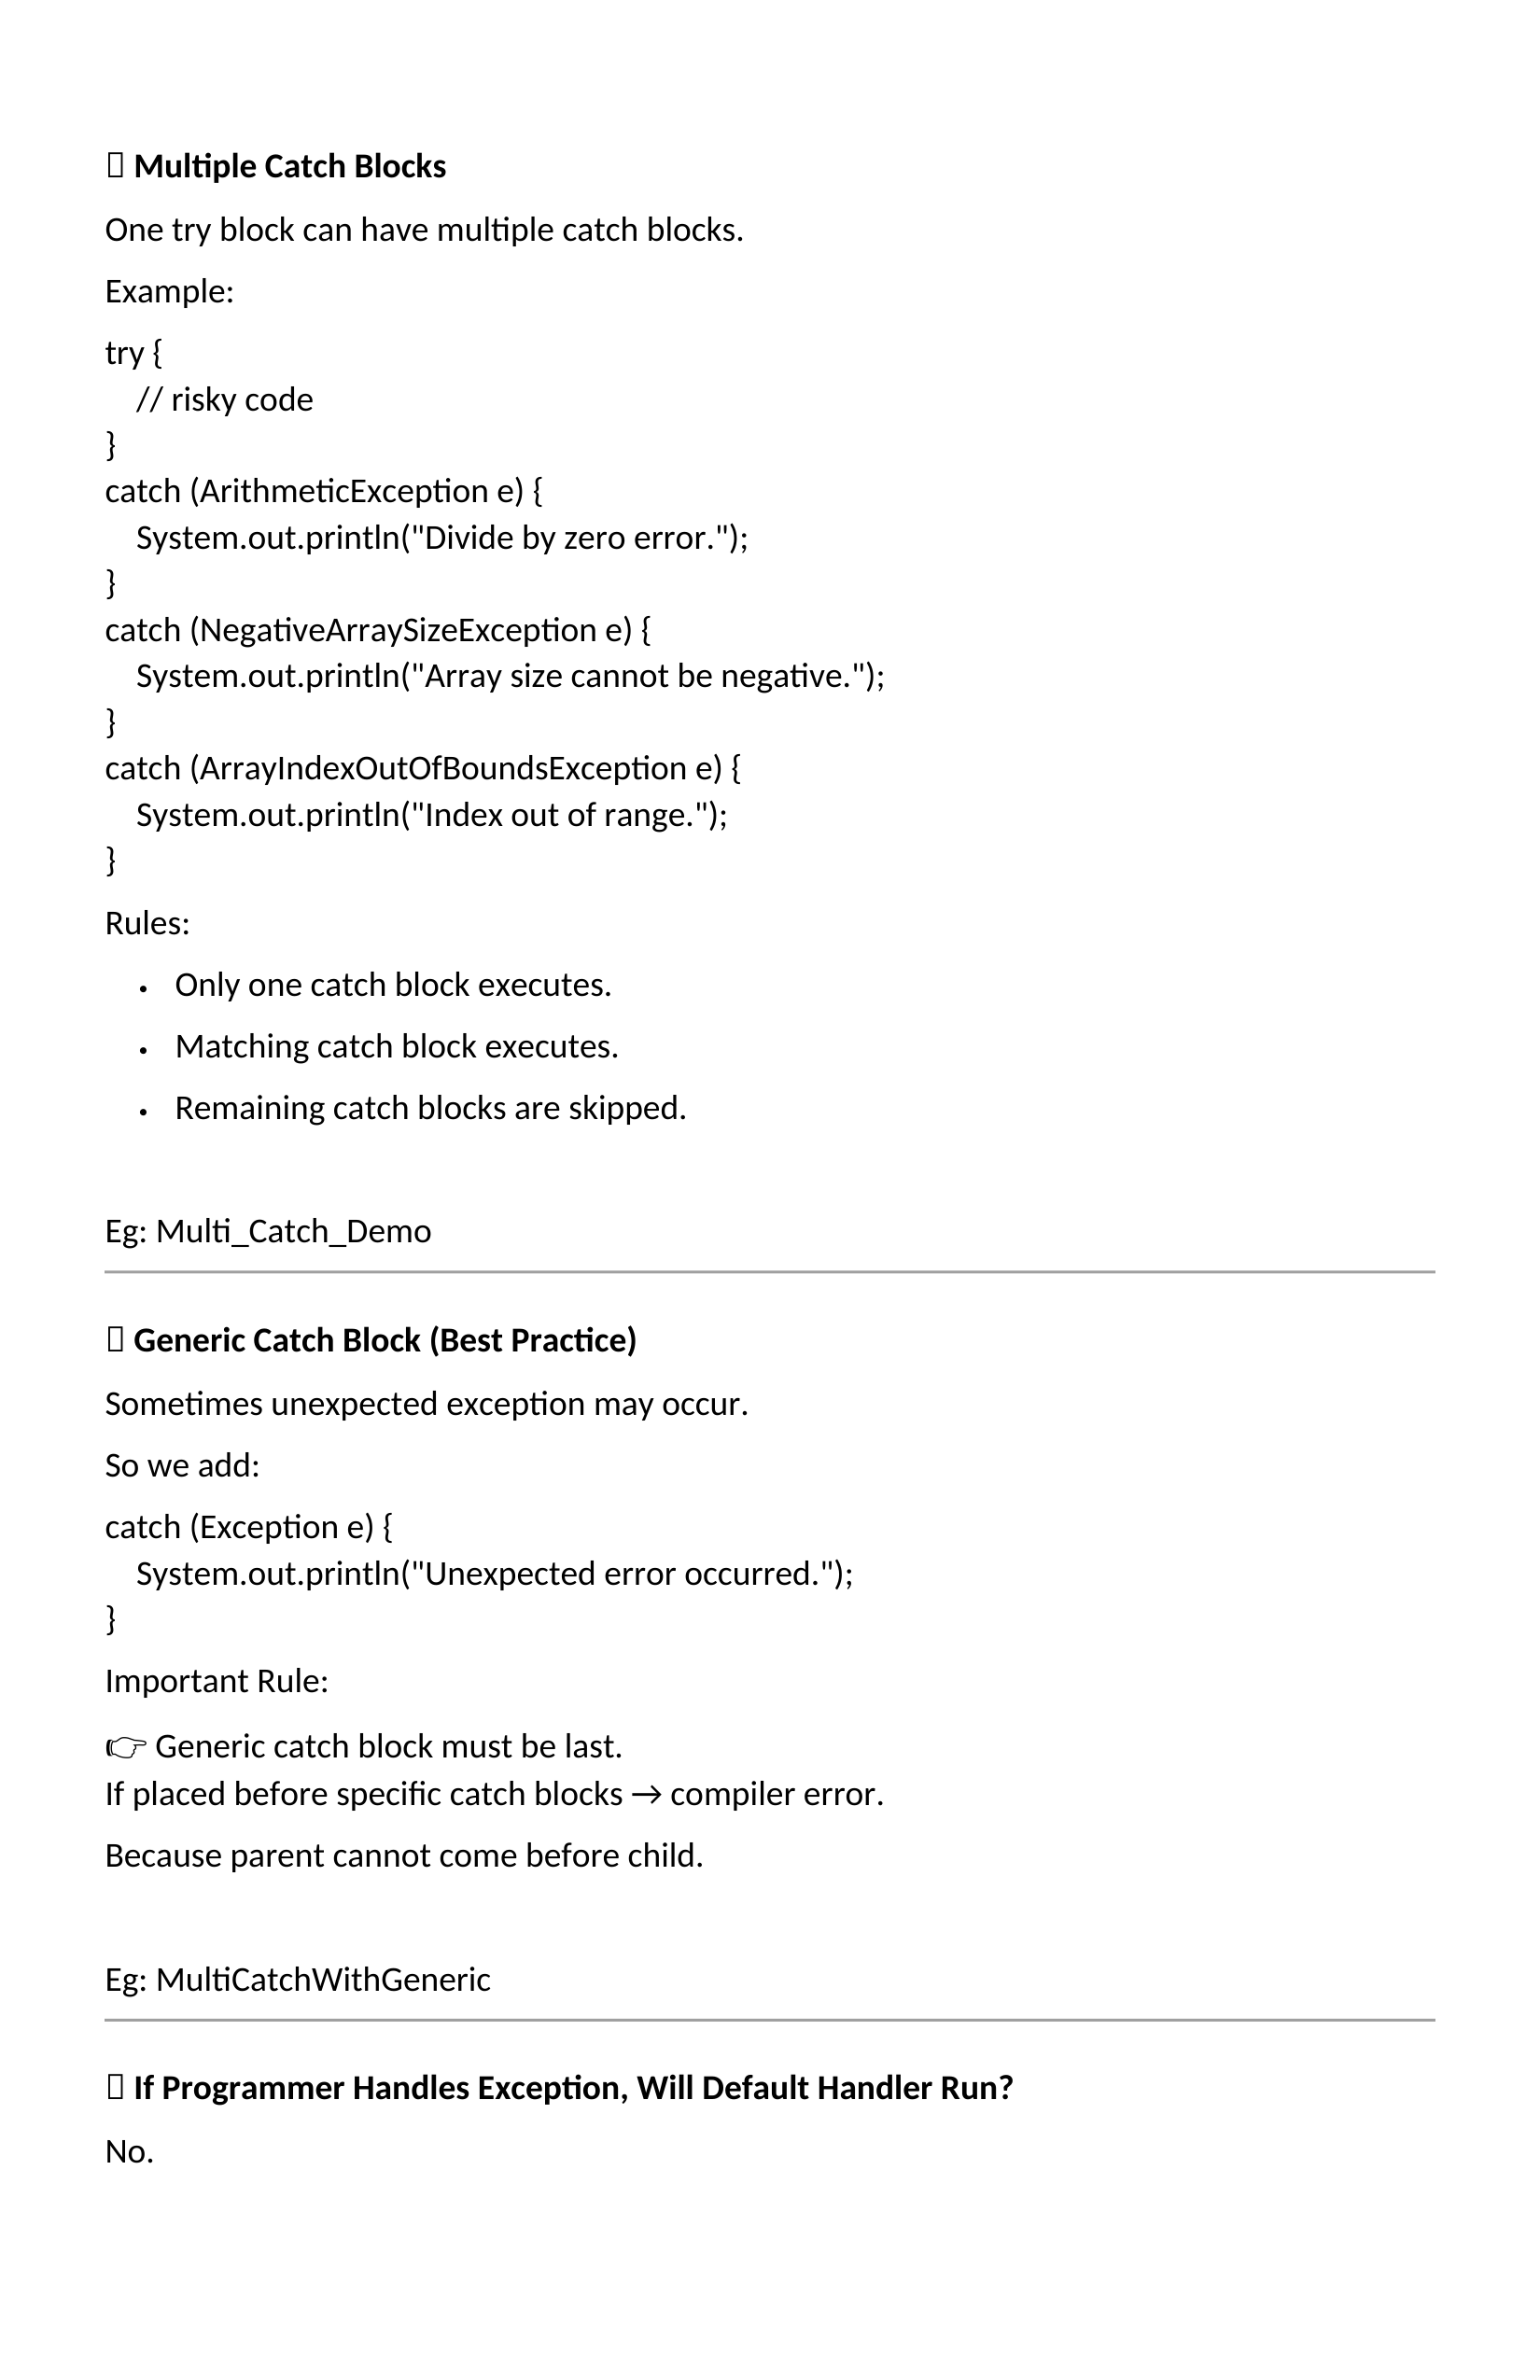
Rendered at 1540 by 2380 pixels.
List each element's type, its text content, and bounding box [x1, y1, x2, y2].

list Remaining catch blocks are skipped. [140, 1085, 1435, 1128]
text ✅ If Programmer Handles Exception, Will Default Handler Run? [105, 2063, 1435, 2110]
text ✅ Generic Catch Block (Best Practice) [105, 1314, 1435, 1362]
text 👉 Generic catch block must be last. If placed before specific catch blocks → compiler error. [105, 1720, 1435, 1814]
text try { // risky code } catch (ArithmeticException e) { System.out.println("Divide by zero error."); } catch (NegativeArraySizeException e) { System.out.println("Array size cannot be negative."); } catch (ArrayIndexOutOfBoundsException e) { System.out.println("Index out of range."); } [105, 330, 1435, 881]
text ✅ Multiple Catch Blocks [105, 140, 1435, 188]
list Only one catch block executes. [140, 962, 1435, 1004]
text Eg: MultiCatchWithGeneric [105, 1957, 1435, 1999]
text Example: [105, 269, 1435, 312]
list Matching catch block executes. [140, 1024, 1435, 1067]
text Because parent cannot come before child. [105, 1833, 1435, 1876]
text No. [105, 2129, 1435, 2172]
text Sometimes unexpected exception may occur. [105, 1381, 1435, 1424]
text Important Rule: [105, 1659, 1435, 1701]
text Rules: [105, 900, 1435, 943]
text One try block can have multiple catch blocks. [105, 207, 1435, 250]
text Eg: Multi_Catch_Demo [105, 1209, 1435, 1252]
text catch (Exception e) { System.out.println("Unexpected error occurred."); } [105, 1505, 1435, 1640]
text So we add: [105, 1443, 1435, 1486]
